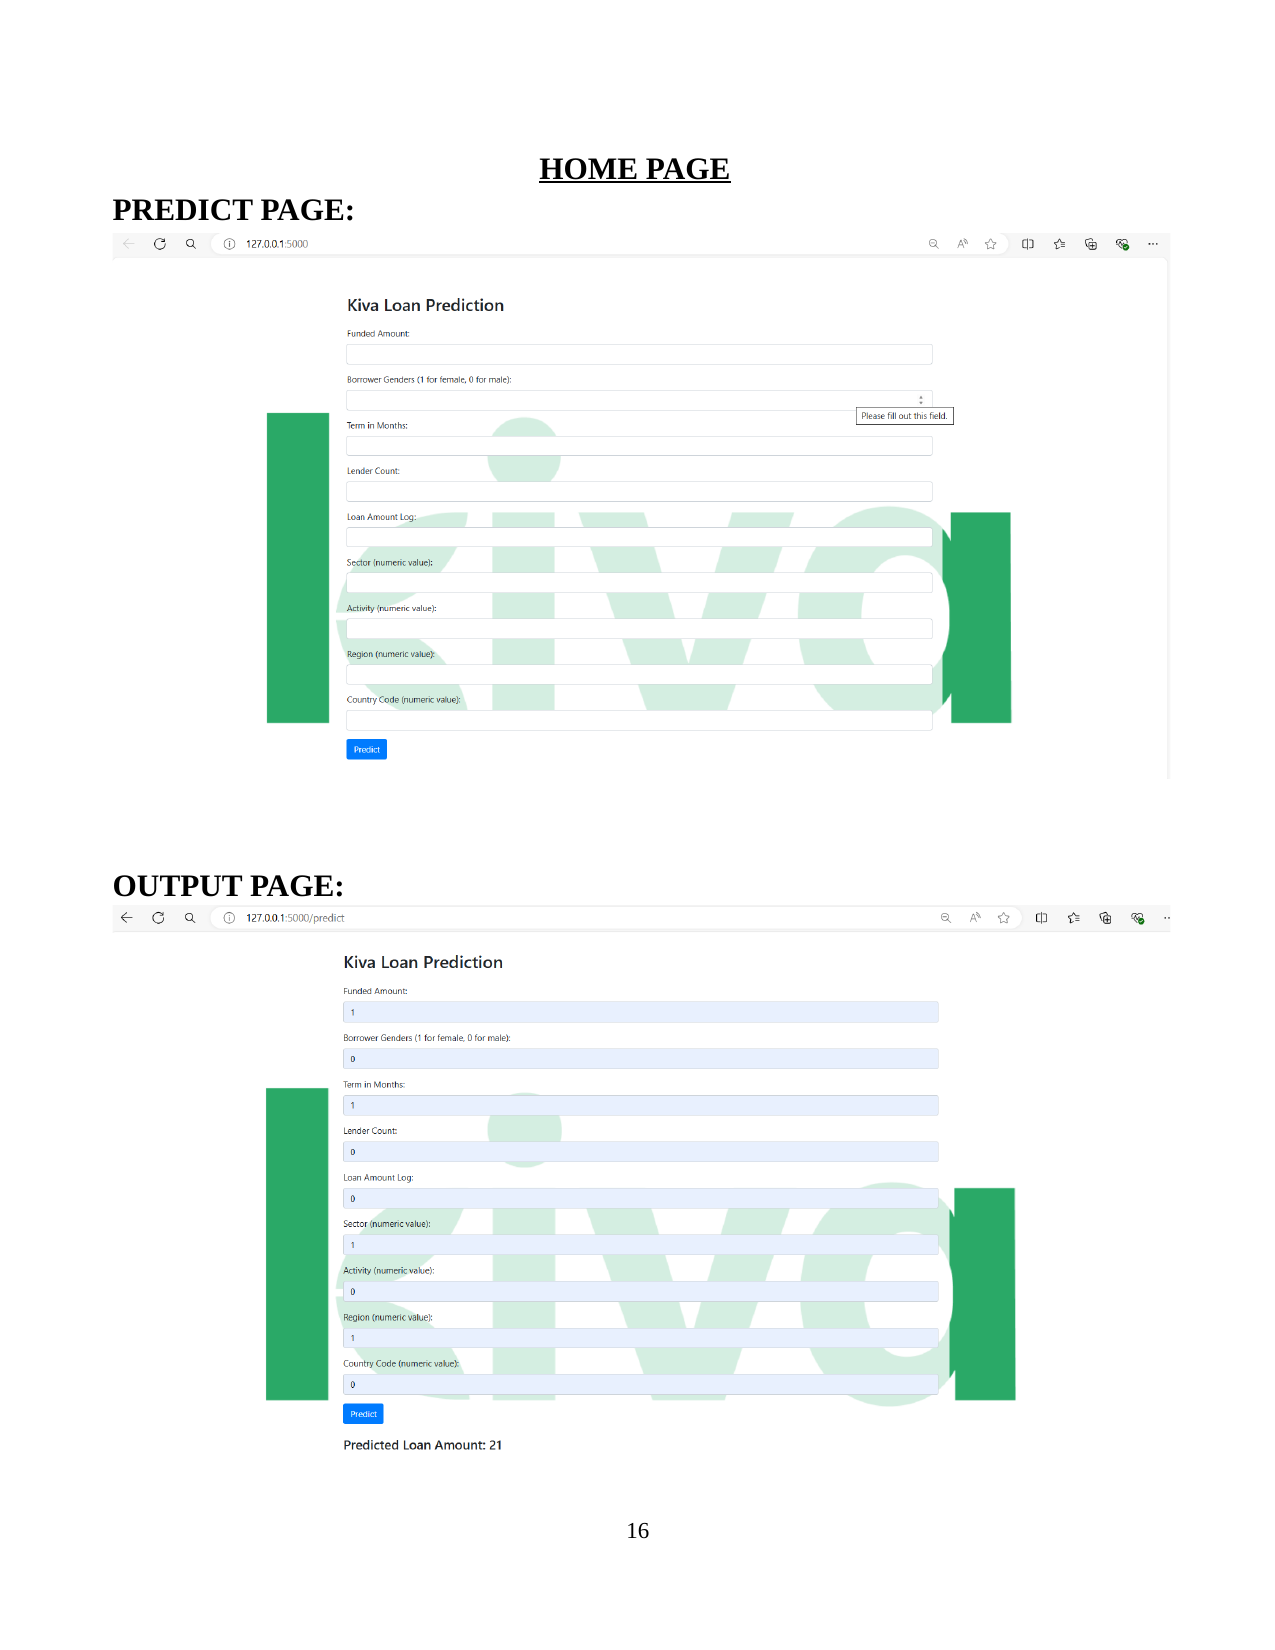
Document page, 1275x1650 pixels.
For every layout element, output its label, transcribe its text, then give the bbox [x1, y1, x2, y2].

text PREDICT PAGE: [112, 192, 1157, 228]
picture [112, 905, 1171, 1462]
text HOME PAGE [112, 150, 1157, 186]
picture [112, 233, 1171, 779]
text OUTPUT PAGE: [112, 867, 1157, 905]
